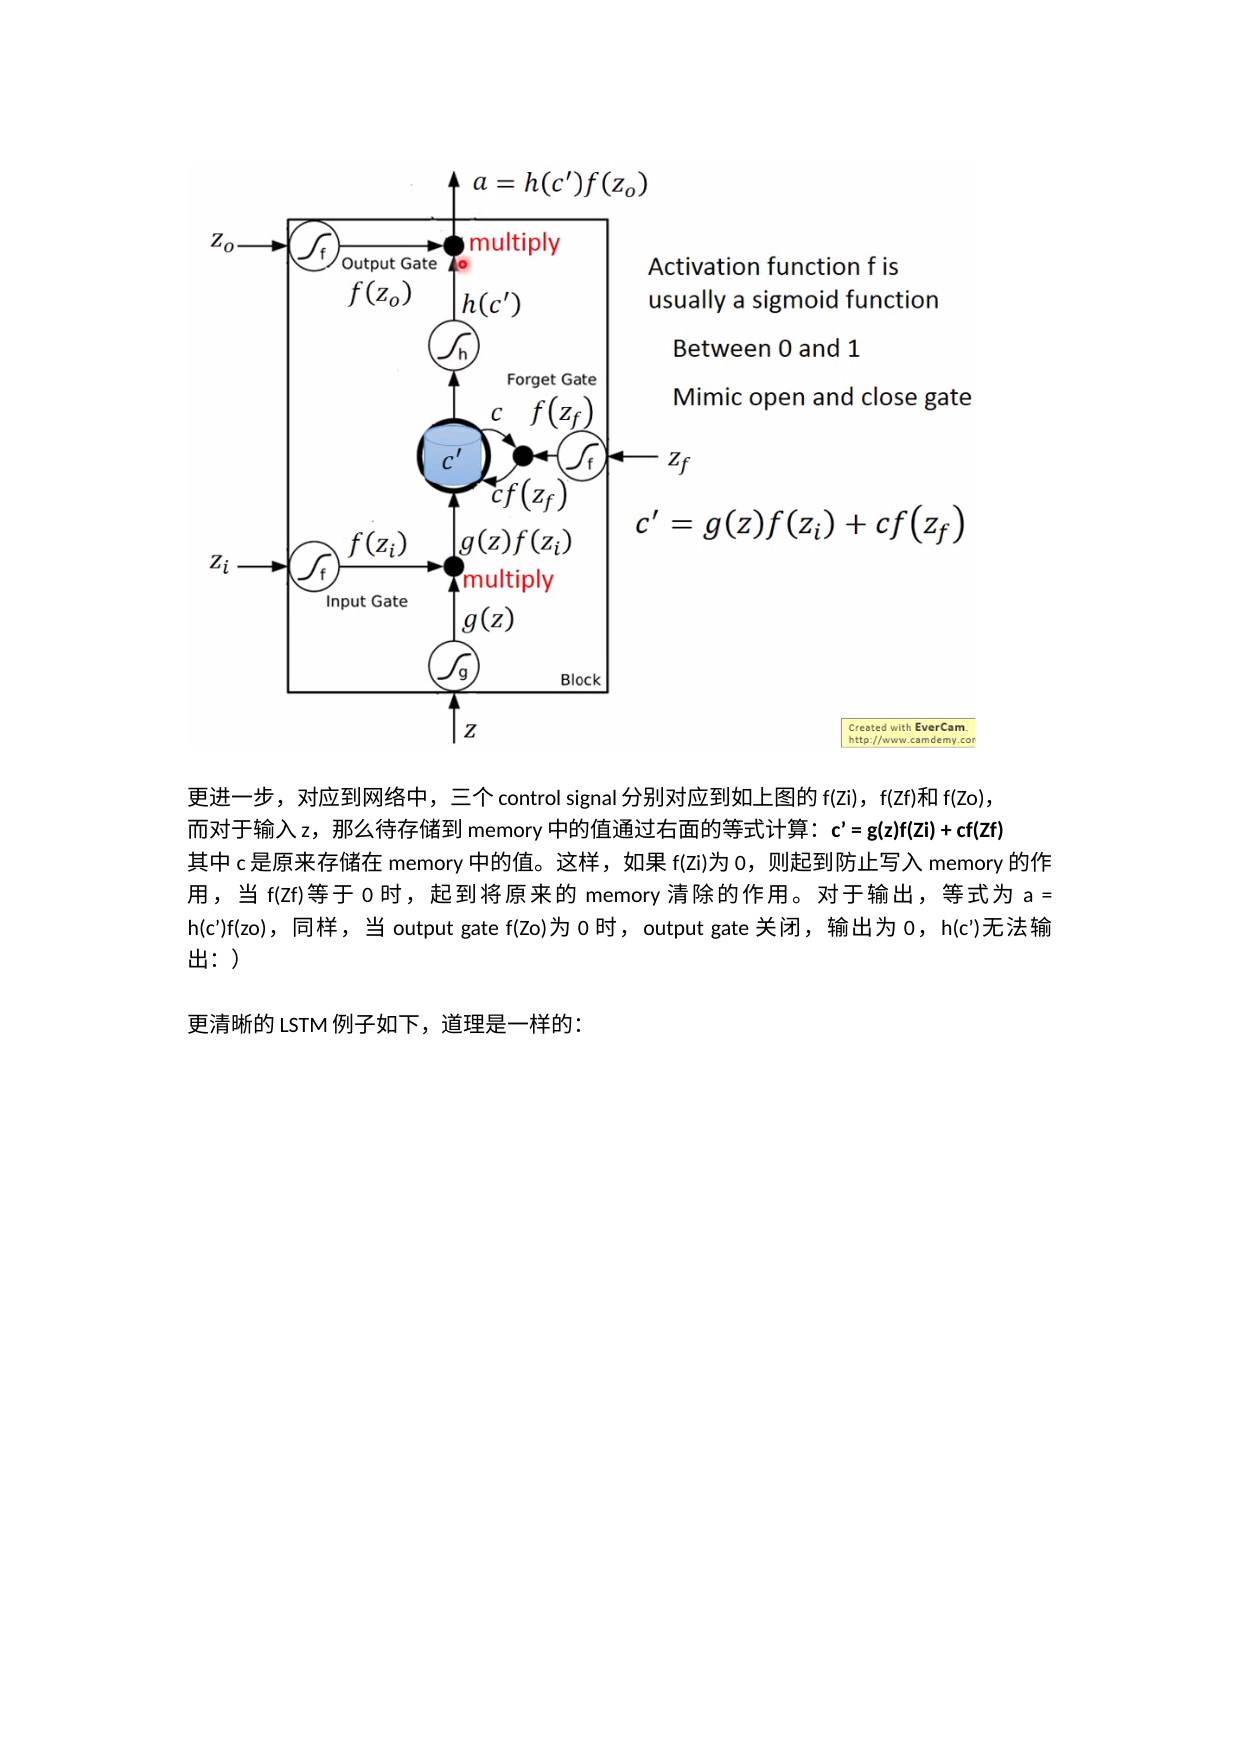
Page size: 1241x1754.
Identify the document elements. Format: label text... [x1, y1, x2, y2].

text 更清晰的LSTM例子如下，道理是一样的： [187, 1007, 1053, 1039]
text 更进一步，对应到网络中，三个control signal分别对应到如上图的f(Zi)，f(Zf)和f(Zo)， [187, 779, 1053, 812]
picture [187, 162, 976, 748]
text 其中c是原来存储在memory中的值。这样，如果f(Zi)为0，则起到防止写入memory的作用，当f(Zf)等于0时，起到将原来的memory清除的作用。对于输出，等式为a = h(c’)f(zo)，同样，当output gate f(Zo)为0时，output gate关闭，输出为0，h(c’)无法输出：） [187, 844, 1053, 974]
text 而对于输入z，那么待存储到memory中的值通过右面的等式计算：c’ = g(z)f(Zi) + cf(Zf) [187, 812, 1053, 844]
